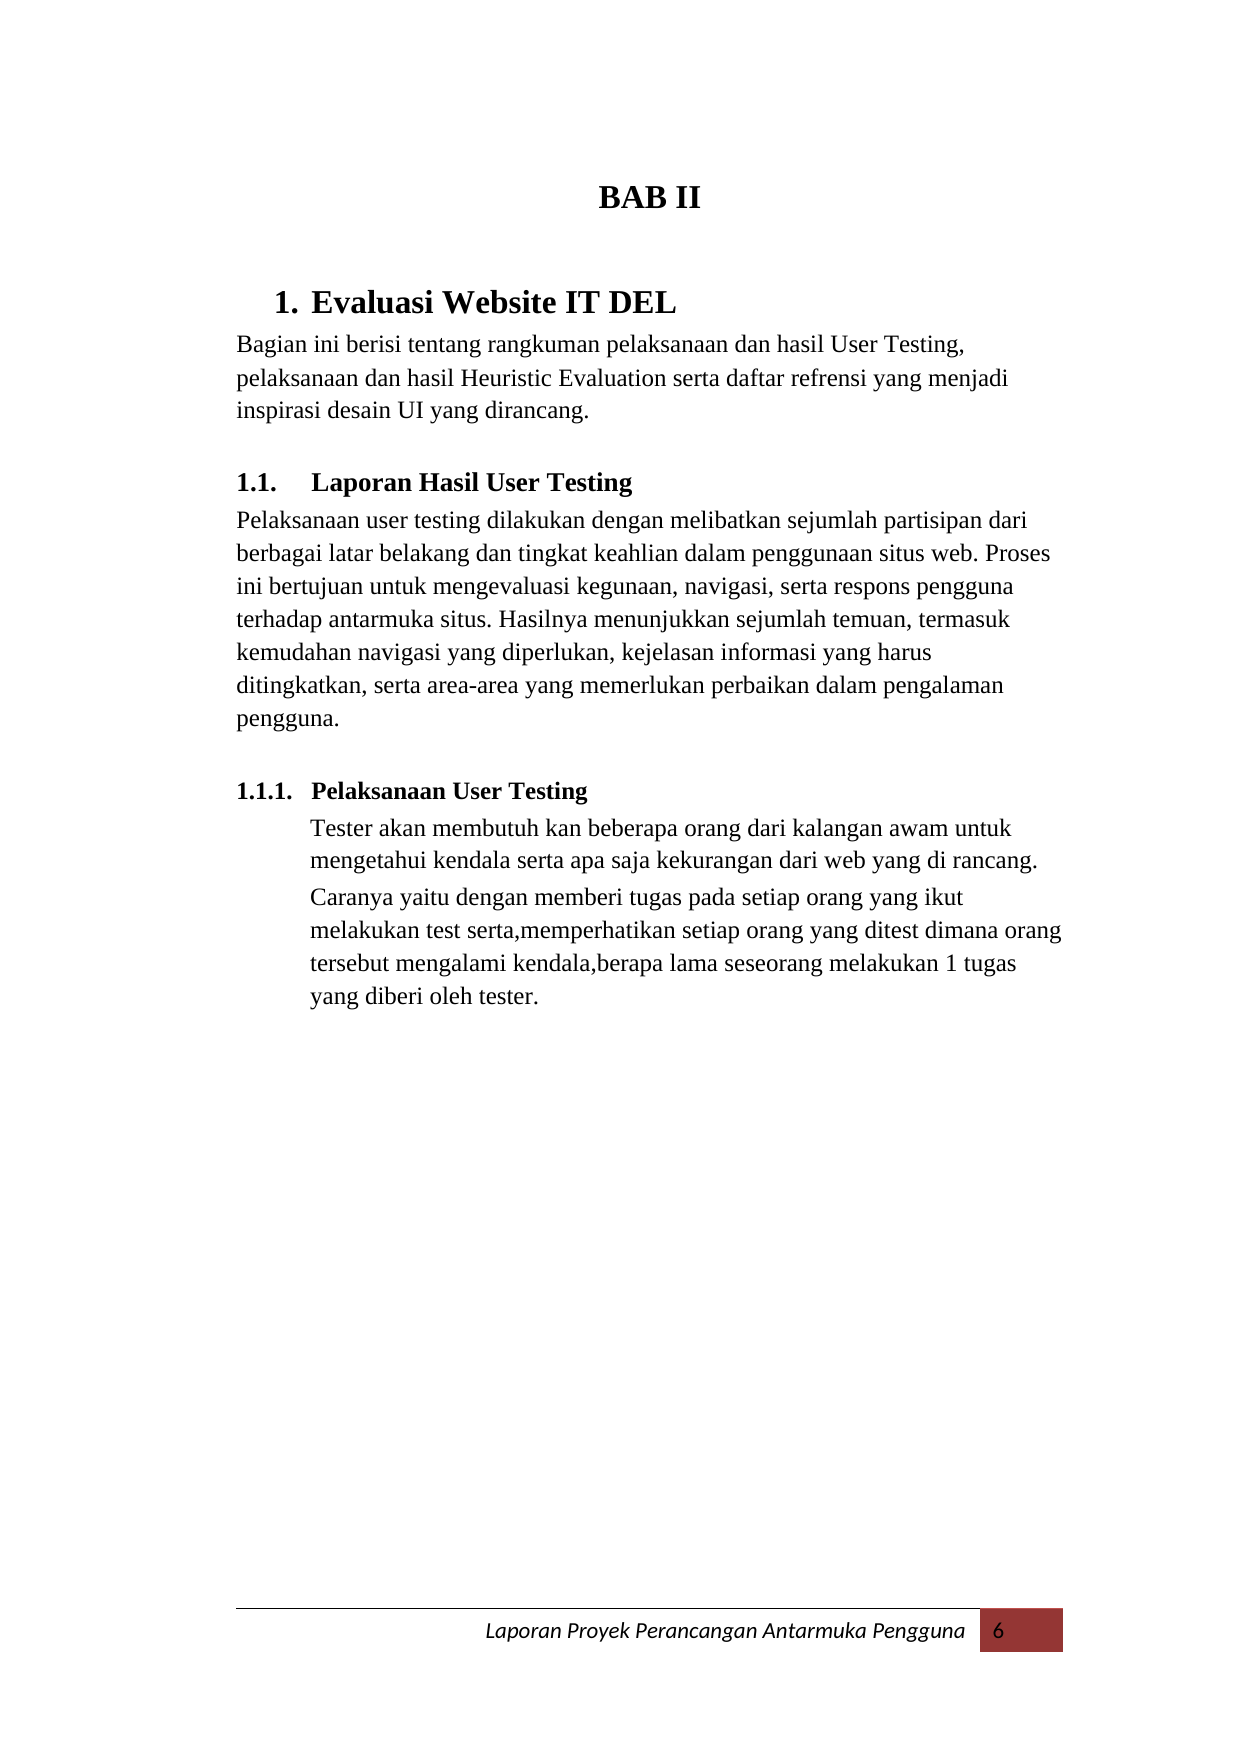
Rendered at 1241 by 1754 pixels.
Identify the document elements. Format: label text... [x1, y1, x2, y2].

subtitle BAB II [236, 177, 1063, 216]
subtitle Evaluasi Website IT DEL [274, 282, 1063, 321]
subtitle Laporan Hasil User Testing [236, 466, 1063, 497]
subtitle Pelaksanaan User Testing [236, 776, 1063, 805]
text Pelaksanaan user testing dilakukan dengan melibatkan sejumlah partisipan dari berbagai latar belakang dan tingkat keahlian dalam penggunaan situs web. Proses ini bertujuan untuk mengevaluasi kegunaan, navigasi, serta respons pengguna terhadap antarmuka situs. Hasilnya menunjukkan sejumlah temuan, termasuk kemudahan navigasi yang diperlukan, kejelasan informasi yang harus ditingkatkan, serta area-area yang memerlukan perbaikan dalam pengalaman pengguna. [236, 505, 1063, 732]
text Caranya yaitu dengan memberi tugas pada setiap orang yang ikut melakukan test serta,memperhatikan setiap orang yang ditest dimana orang tersebut mengalami kendala,berapa lama seseorang melakukan 1 tugas yang diberi oleh tester. [310, 882, 1063, 1009]
text Bagian ini berisi tentang rangkuman pelaksanaan dan hasil User Testing, pelaksanaan dan hasil Heuristic Evaluation serta daftar refrensi yang menjadi inspirasi desain UI yang dirancang. [236, 329, 1063, 424]
text Tester akan membutuh kan beberapa orang dari kalangan awam untuk mengetahui kendala serta apa saja kekurangan dari web yang di rancang. [310, 813, 1063, 874]
